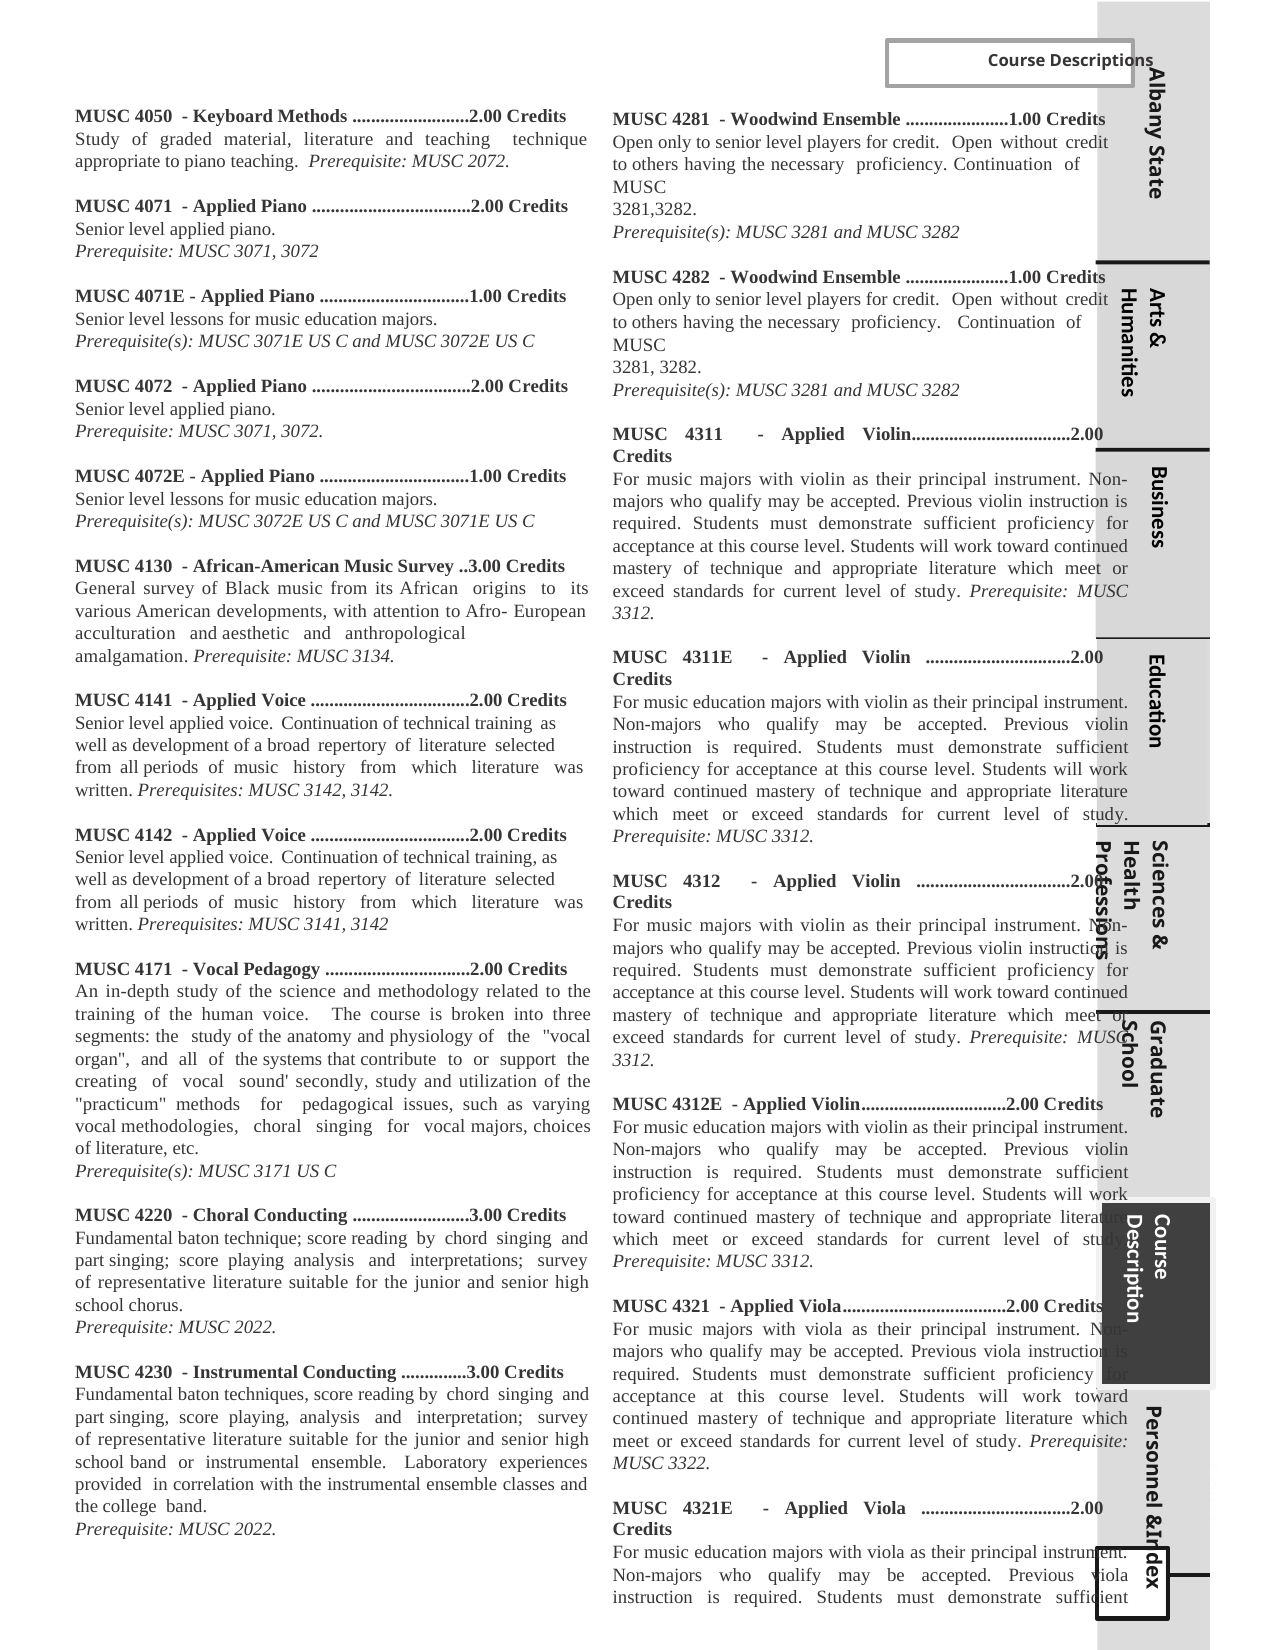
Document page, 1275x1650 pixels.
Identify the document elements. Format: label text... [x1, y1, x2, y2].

text MUSC 4282 - Woodwind Ensemble ......................1.00 Credits Open only to senior level players for credit. Open without credit to others having the necessary proficiency. Continuation of MUSC [612, 266, 1128, 355]
text Prerequisite: MUSC 3071, 3072. [75, 420, 587, 442]
text MUSC 4321E - Applied Viola ................................2.00 Credits [612, 1497, 1103, 1540]
text Prerequisite: MUSC 3071, 3072 [75, 240, 587, 262]
text Senior level applied piano. [75, 218, 587, 239]
text Senior level lessons for music education majors. [75, 308, 587, 329]
text MUSC 4311E - Applied Violin ...............................2.00 Credits [612, 646, 1103, 689]
text Senior level applied piano. [75, 398, 587, 419]
text MUSC 4072E - Applied Piano ................................1.00 Credits [75, 465, 587, 486]
text MUSC 4312 - Applied Violin .................................2.00 Credits [612, 870, 1103, 913]
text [612, 1541, 1128, 1607]
text MUSC 4230 - Instrumental Conducting ..............3.00 Credits Fundamental baton techniques, score reading by chord singing and part singing, score playing, analysis and interpretation; survey of representative literature suitable for the junior and senior high school band or instrumental ensemble. Laboratory experiences provided in correlation with the instrumental ensemble classes and the college band. [75, 1361, 591, 1517]
text MUSC 4321 - Applied Viola...................................2.00 Credits [612, 1295, 1103, 1316]
text MUSC 4071E - Applied Piano ................................1.00 Credits [75, 285, 587, 306]
text 3281, 3282. [612, 356, 704, 377]
text For music majors with violin as their principal instrument. Non- majors who qualify may be accepted. Previous violin instruction is required. Students must demonstrate sufficient proficiency for acceptance at this course level. Students will work toward continued mastery of technique and appropriate literature which meet or exceed standards for current level of study. Prerequisite: MUSC 3312. [612, 914, 1128, 1070]
text 3281,3282. [612, 198, 700, 220]
text MUSC 4072 - Applied Piano ..................................2.00 Credits [75, 375, 587, 396]
text Prerequisite(s): MUSC 3072E US C and MUSC 3071E US C [75, 510, 587, 532]
text For music education majors with violin as their principal instrument. Non-majors who qualify may be accepted. Previous violin instruction is required. Students must demonstrate sufficient proficiency for acceptance at this course level. Students will work toward continued mastery of technique and appropriate literature which meet or exceed standards for current level of study. Prerequisite: MUSC 3312. [612, 691, 1128, 847]
text MUSC 4220 - Choral Conducting .........................3.00 Credits Fundamental baton technique; score reading by chord singing and part singing; score playing analysis and interpretations; survey of representative literature suitable for the junior and senior high school chorus. [75, 1204, 591, 1315]
text Prerequisite(s): MUSC 3071E US C and MUSC 3072E US C [75, 330, 587, 352]
text MUSC 4281 - Woodwind Ensemble ......................1.00 Credits Open only to senior level players for credit. Open without credit to others having the necessary proficiency. Continuation of MUSC [612, 108, 1128, 197]
text MUSC 4130 - African-American Music Survey ..3.00 Credits General survey of Black music from its African origins to its various American developments, with attention to Afro- European acculturation and aesthetic and anthropological amalgamation. Prerequisite: MUSC 3134. [75, 555, 591, 666]
text MUSC 4141 - Applied Voice ..................................2.00 Credits Senior level applied voice. Continuation of technical training as well as development of a broad repertory of literature selected from all periods of music history from which literature was written. Prerequisites: MUSC 3142, 3142. [75, 689, 591, 800]
text Course Descriptions [62, 50, 1154, 70]
text For music majors with viola as their principal instrument. Non-majors who qualify may be accepted. Previous viola instruction is required. Students must demonstrate sufficient proficiency for acceptance at this course level. Students will work toward continued mastery of technique and appropriate literature which meet or exceed standards for current level of study. Prerequisite: MUSC 3322. [612, 1318, 1128, 1474]
text Prerequisite(s): MUSC 3281 and MUSC 3282 [612, 221, 961, 242]
text Senior level lessons for music education majors. [75, 488, 587, 509]
text For music majors with violin as their principal instrument. Non- majors who qualify may be accepted. Previous violin instruction is required. Students must demonstrate sufficient proficiency for acceptance at this course level. Students will work toward continued mastery of technique and appropriate literature which meet or exceed standards for current level of study. Prerequisite: MUSC 3312. [612, 467, 1128, 623]
text Prerequisite(s): MUSC 3281 and MUSC 3282 [612, 378, 961, 400]
text Prerequisite: MUSC 2022. [75, 1316, 587, 1338]
text MUSC 4311 - Applied Violin..................................2.00 Credits [612, 423, 1103, 466]
text MUSC 4142 - Applied Voice ..................................2.00 Credits Senior level applied voice. Continuation of technical training, as well as development of a broad repertory of literature selected from all periods of music history from which literature was written. Prerequisites: MUSC 3141, 3142 [75, 823, 591, 934]
text For music education majors with violin as their principal instrument. Non-majors who qualify may be accepted. Previous violin instruction is required. Students must demonstrate sufficient proficiency for acceptance at this course level. Students will work toward continued mastery of technique and appropriate literature which meet or exceed standards for current level of study. Prerequisite: MUSC 3312. [612, 1116, 1128, 1272]
text MUSC 4071 - Applied Piano ..................................2.00 Credits [75, 195, 587, 216]
text An in-depth study of the science and methodology related to the training of the human voice. The course is broken into three segments: the study of the anatomy and physiology of the "vocal organ", and all of the systems that contribute to or support the creating of vocal sound' secondly, study and utilization of the "practicum" methods for pedagogical issues, such as varying vocal methodologies, choral singing for vocal majors, choices of literature, etc. [75, 980, 591, 1159]
text MUSC 4312E - Applied Violin...............................2.00 Credits [612, 1093, 1103, 1115]
text MUSC 4171 - Vocal Pedagogy ...............................2.00 Credits [75, 958, 587, 979]
text MUSC 4050 - Keyboard Methods .........................2.00 Credits Study of graded material, literature and teaching technique appropriate to piano teaching. Prerequisite: MUSC 2072. [75, 105, 591, 172]
text Prerequisite(s): MUSC 3171 US C [75, 1159, 587, 1181]
text Prerequisite: MUSC 2022. [75, 1518, 587, 1539]
